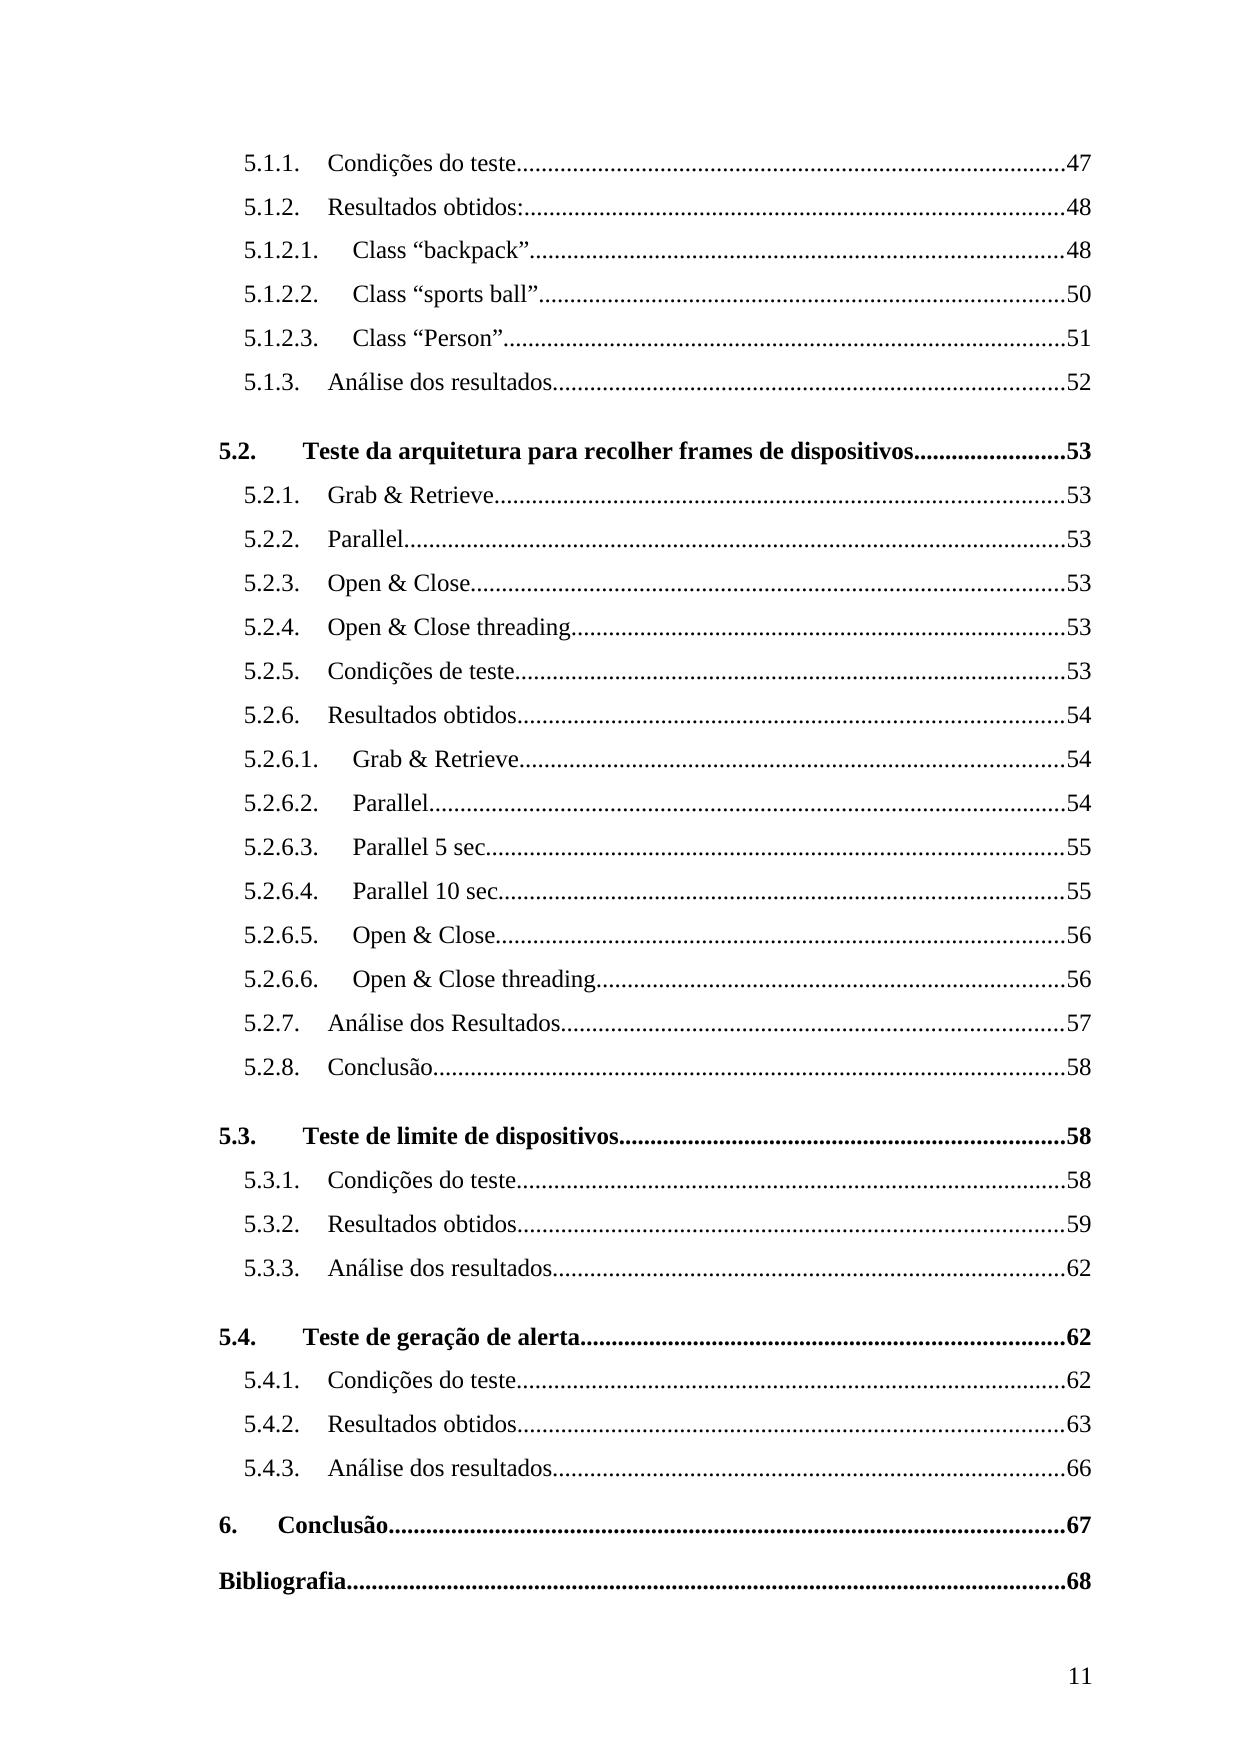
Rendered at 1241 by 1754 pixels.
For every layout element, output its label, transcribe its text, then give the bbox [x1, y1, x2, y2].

text 5.4.1. Condições do teste 62 [202, 1366, 1092, 1394]
text 5.2.7. Análise dos Resultados 57 [202, 1008, 1092, 1037]
text 5.2.2. Parallel 53 [202, 524, 1092, 553]
text 5.2.4. Open & Close threading 53 [202, 612, 1092, 641]
text 5.2.6.4. Parallel 10 sec 55 [202, 876, 1092, 905]
text 5.2.6.6. Open & Close threading 56 [202, 964, 1092, 993]
text 5.1.1. Condições do teste 47 [202, 148, 1092, 176]
text 5.4.3. Análise dos resultados 66 [202, 1453, 1092, 1482]
text 5.2.6.3. Parallel 5 sec 55 [202, 832, 1092, 861]
text 5.2.5. Condições de teste 53 [202, 656, 1092, 685]
text 5.3. Teste de limite de dispositivos 58 [177, 1121, 1092, 1149]
text Bibliografia 68 [177, 1566, 1092, 1595]
text 5.2. Teste da arquitetura para recolher frames de dispositivos 53 [177, 436, 1092, 465]
text 6. Conclusão 67 [177, 1510, 1092, 1539]
text 5.4.2. Resultados obtidos 63 [202, 1409, 1092, 1438]
text 5.3.3. Análise dos resultados 62 [202, 1253, 1092, 1281]
text 5.3.2. Resultados obtidos 59 [202, 1209, 1092, 1237]
text 5.2.6.5. Open & Close 56 [202, 920, 1092, 949]
text 5.1.3. Análise dos resultados 52 [202, 367, 1092, 396]
text 5.2.1. Grab & Retrieve 53 [202, 480, 1092, 509]
text 5.2.8. Conclusão 58 [202, 1052, 1092, 1081]
text 5.1.2. Resultados obtidos: 48 [202, 192, 1092, 220]
text 5.1.2.2. Class “sports ball” 50 [202, 279, 1092, 308]
text 5.4. Teste de geração de alerta 62 [177, 1322, 1092, 1350]
text 5.3.1. Condições do teste 58 [202, 1165, 1092, 1193]
text 5.2.3. Open & Close 53 [202, 568, 1092, 597]
text 5.2.6.1. Grab & Retrieve 54 [202, 744, 1092, 773]
text 5.2.6.2. Parallel 54 [202, 788, 1092, 817]
text 5.1.2.3. Class “Person” 51 [202, 323, 1092, 352]
text 5.2.6. Resultados obtidos 54 [202, 700, 1092, 729]
text 5.1.2.1. Class “backpack” 48 [202, 236, 1092, 264]
